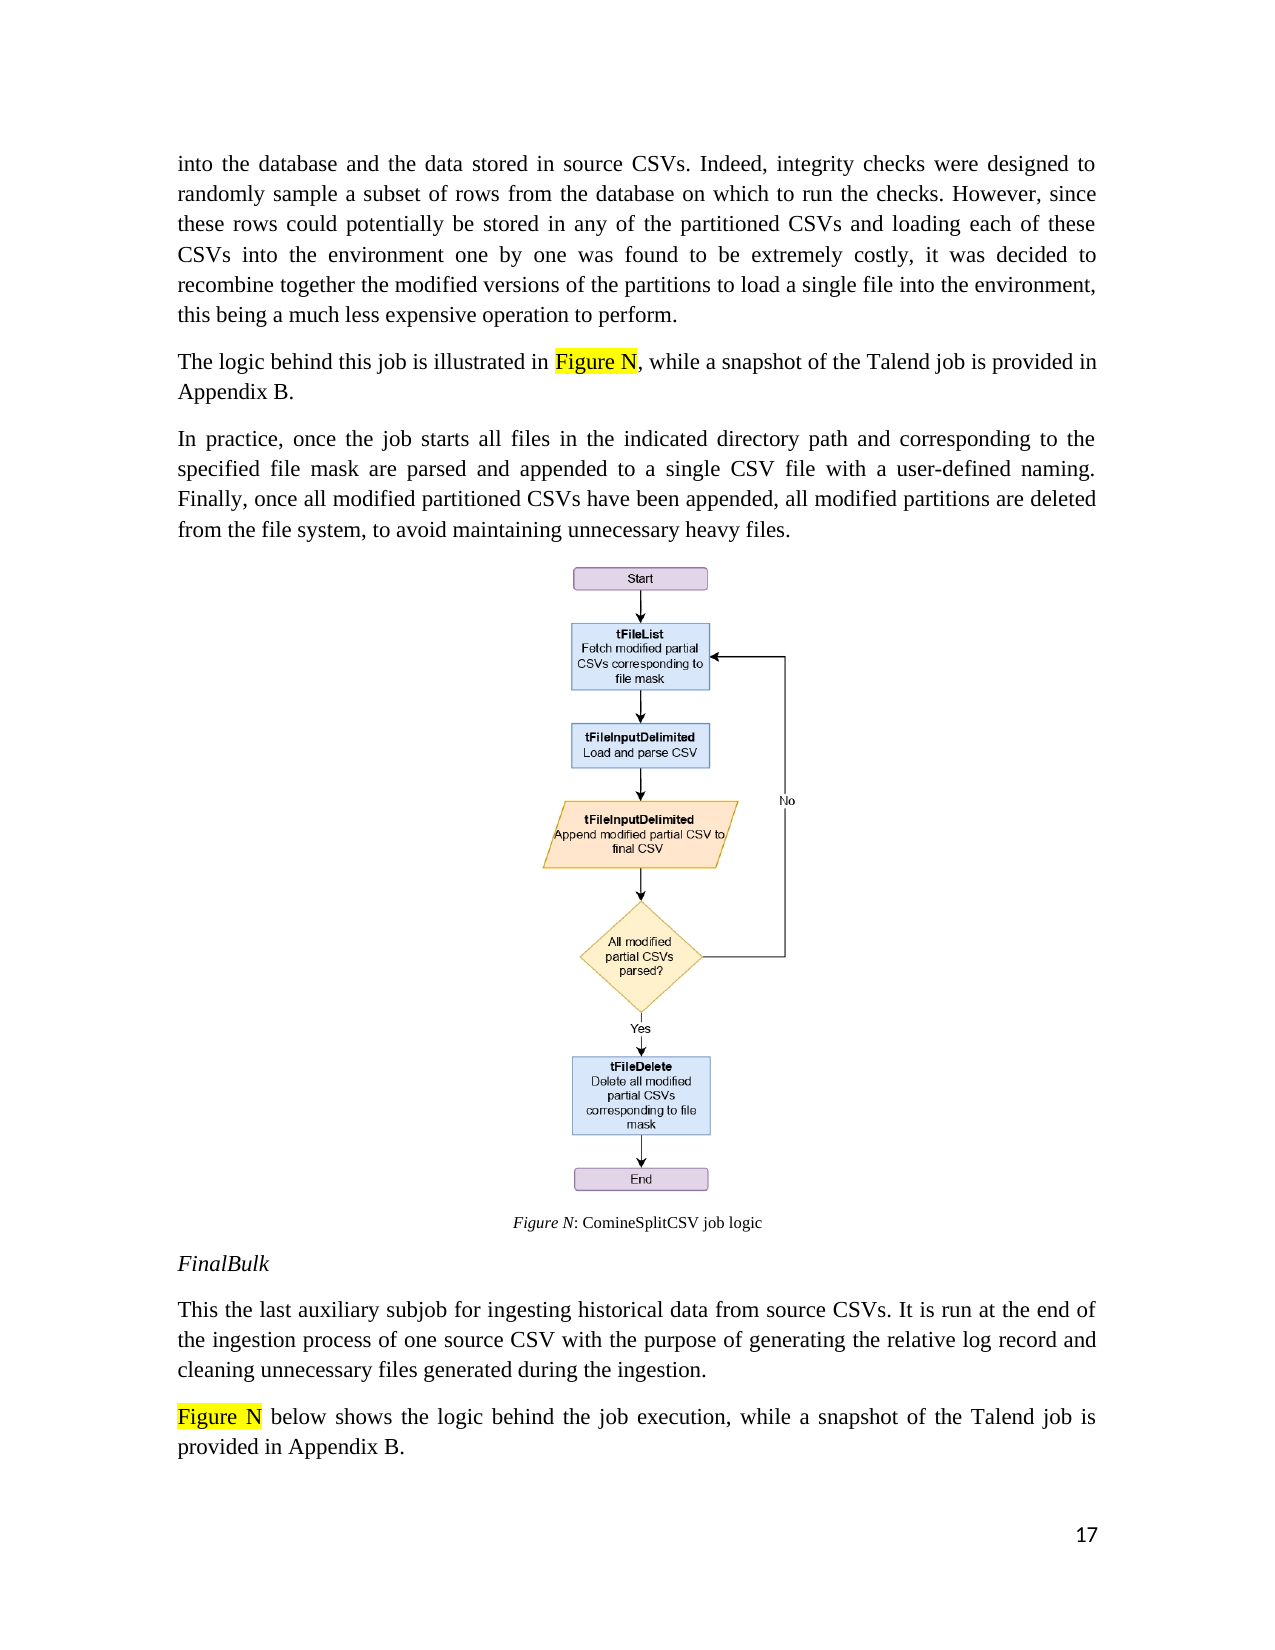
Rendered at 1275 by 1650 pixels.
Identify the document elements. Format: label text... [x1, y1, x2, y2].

picture [373, 562, 902, 1195]
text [177, 150, 1098, 327]
text This the last auxiliary subjob for ingesting historical data from source CSVs. It is run at the end of the ingestion process of one source CSV with the purpose of generating the relative log record and cleaning unnecessary files generated during the ingestion. [177, 1296, 1098, 1382]
text Figure N below shows the logic behind the job execution, while a snapshot of the Talend job is provided in Appendix B. [177, 1403, 1098, 1459]
text FinalBulk [177, 1251, 1098, 1277]
text In practice, once the job starts all files in the indicated directory path and corresponding to the specified file mask are parsed and appended to a single CSV file with a user-defined naming. Finally, once all modified partitioned CSVs have been appended, all modified partitions are deleted from the file system, to avoid maintaining unnecessary heavy files. [177, 425, 1098, 542]
text Figure N: ComineSplitCSV job logic [177, 1213, 1098, 1232]
text The logic behind this job is illustrated in Figure N, while a snapshot of the Talend job is provided in Appendix B. [177, 348, 1098, 404]
